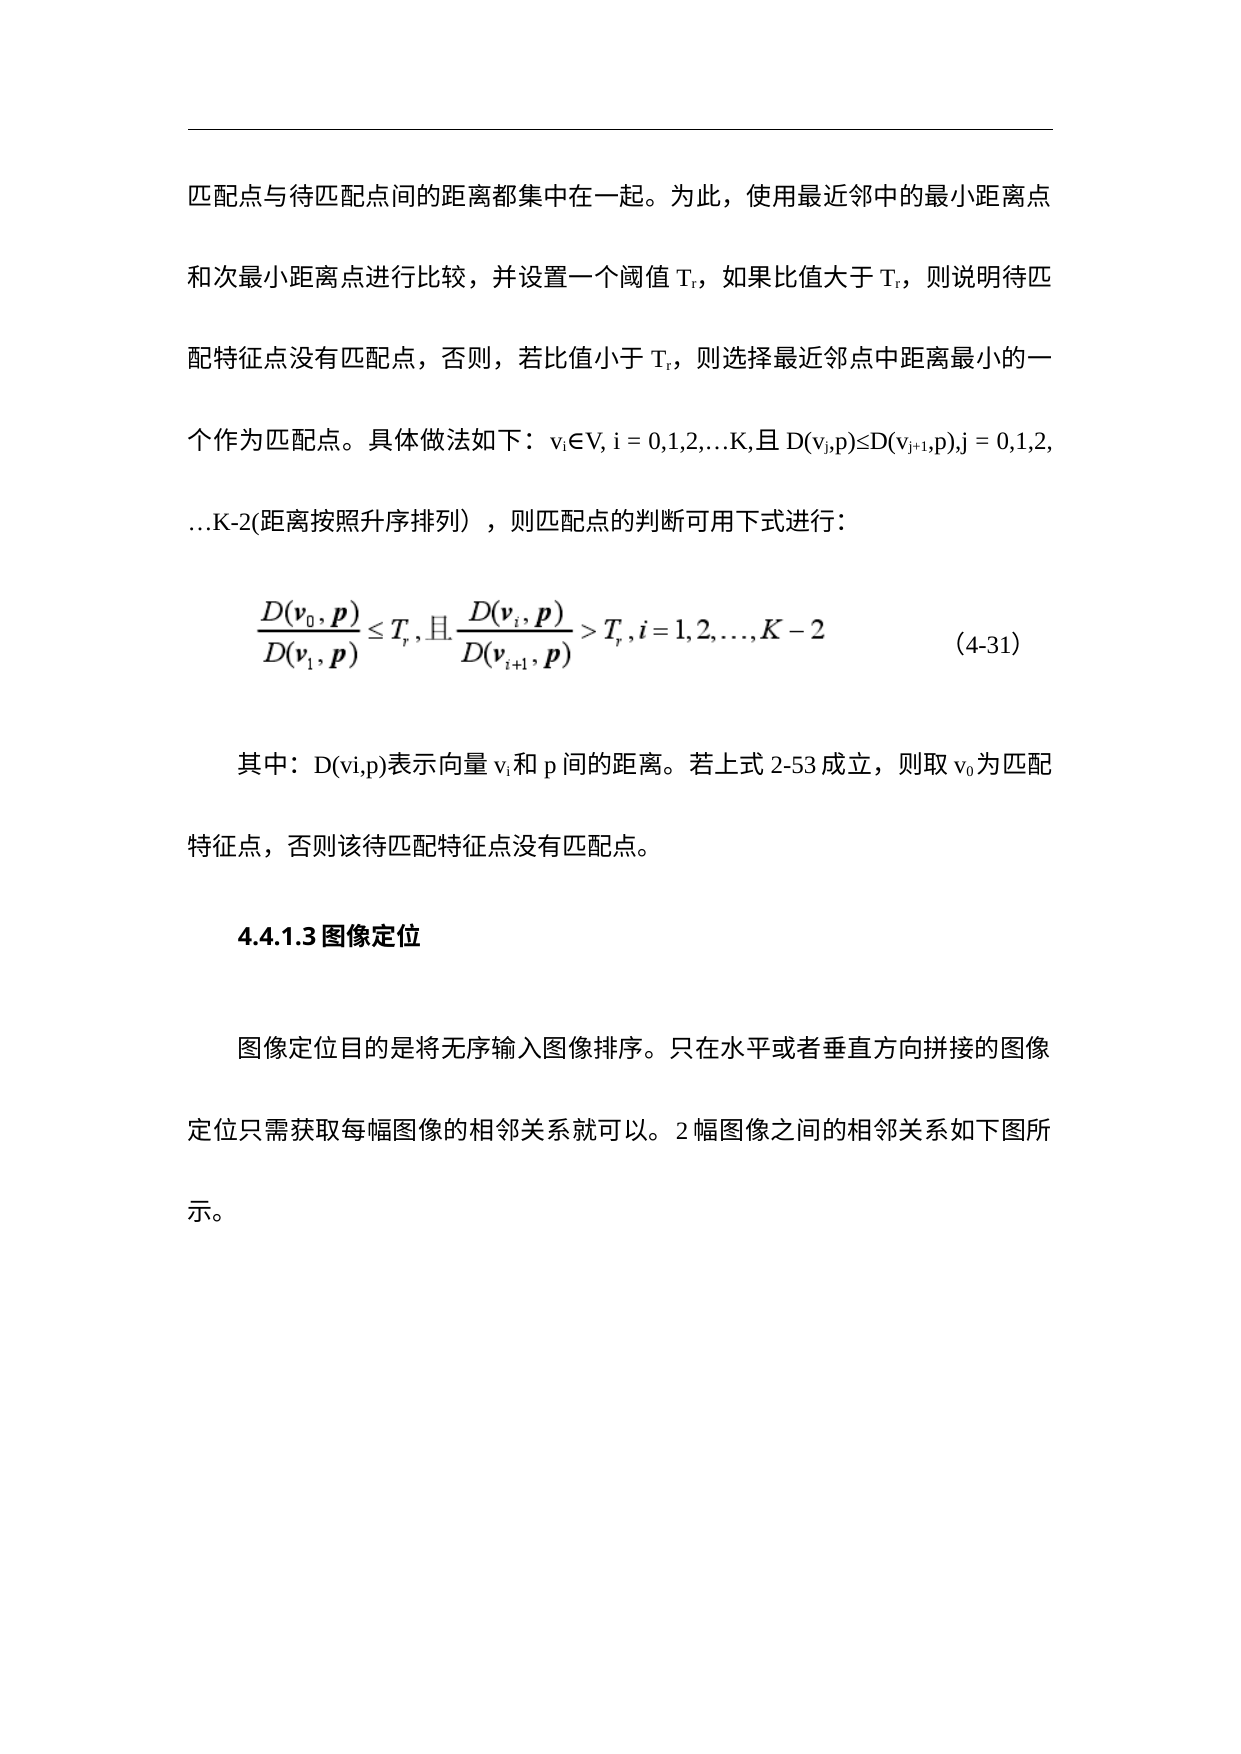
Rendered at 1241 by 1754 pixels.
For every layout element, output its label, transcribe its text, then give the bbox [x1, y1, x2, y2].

text 图像定位目的是将无序输入图像排序。只在水平或者垂直方向拼接的图像定位只需获取每幅图像的相邻关系就可以。2幅图像之间的相邻关系如下图所示。 [187, 1014, 1053, 1242]
table_header [232, 561, 856, 714]
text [187, 162, 1053, 552]
text 其中：D(vi,p)表示向量vi和p间的距离。若上式2-53成立，则取v0为匹配特征点，否则该待匹配特征点没有匹配点。 [187, 731, 1053, 877]
picture [243, 577, 845, 689]
subtitle 4.4.1.3图像定位 [187, 902, 1053, 967]
table_header （4-31） [856, 561, 1047, 714]
